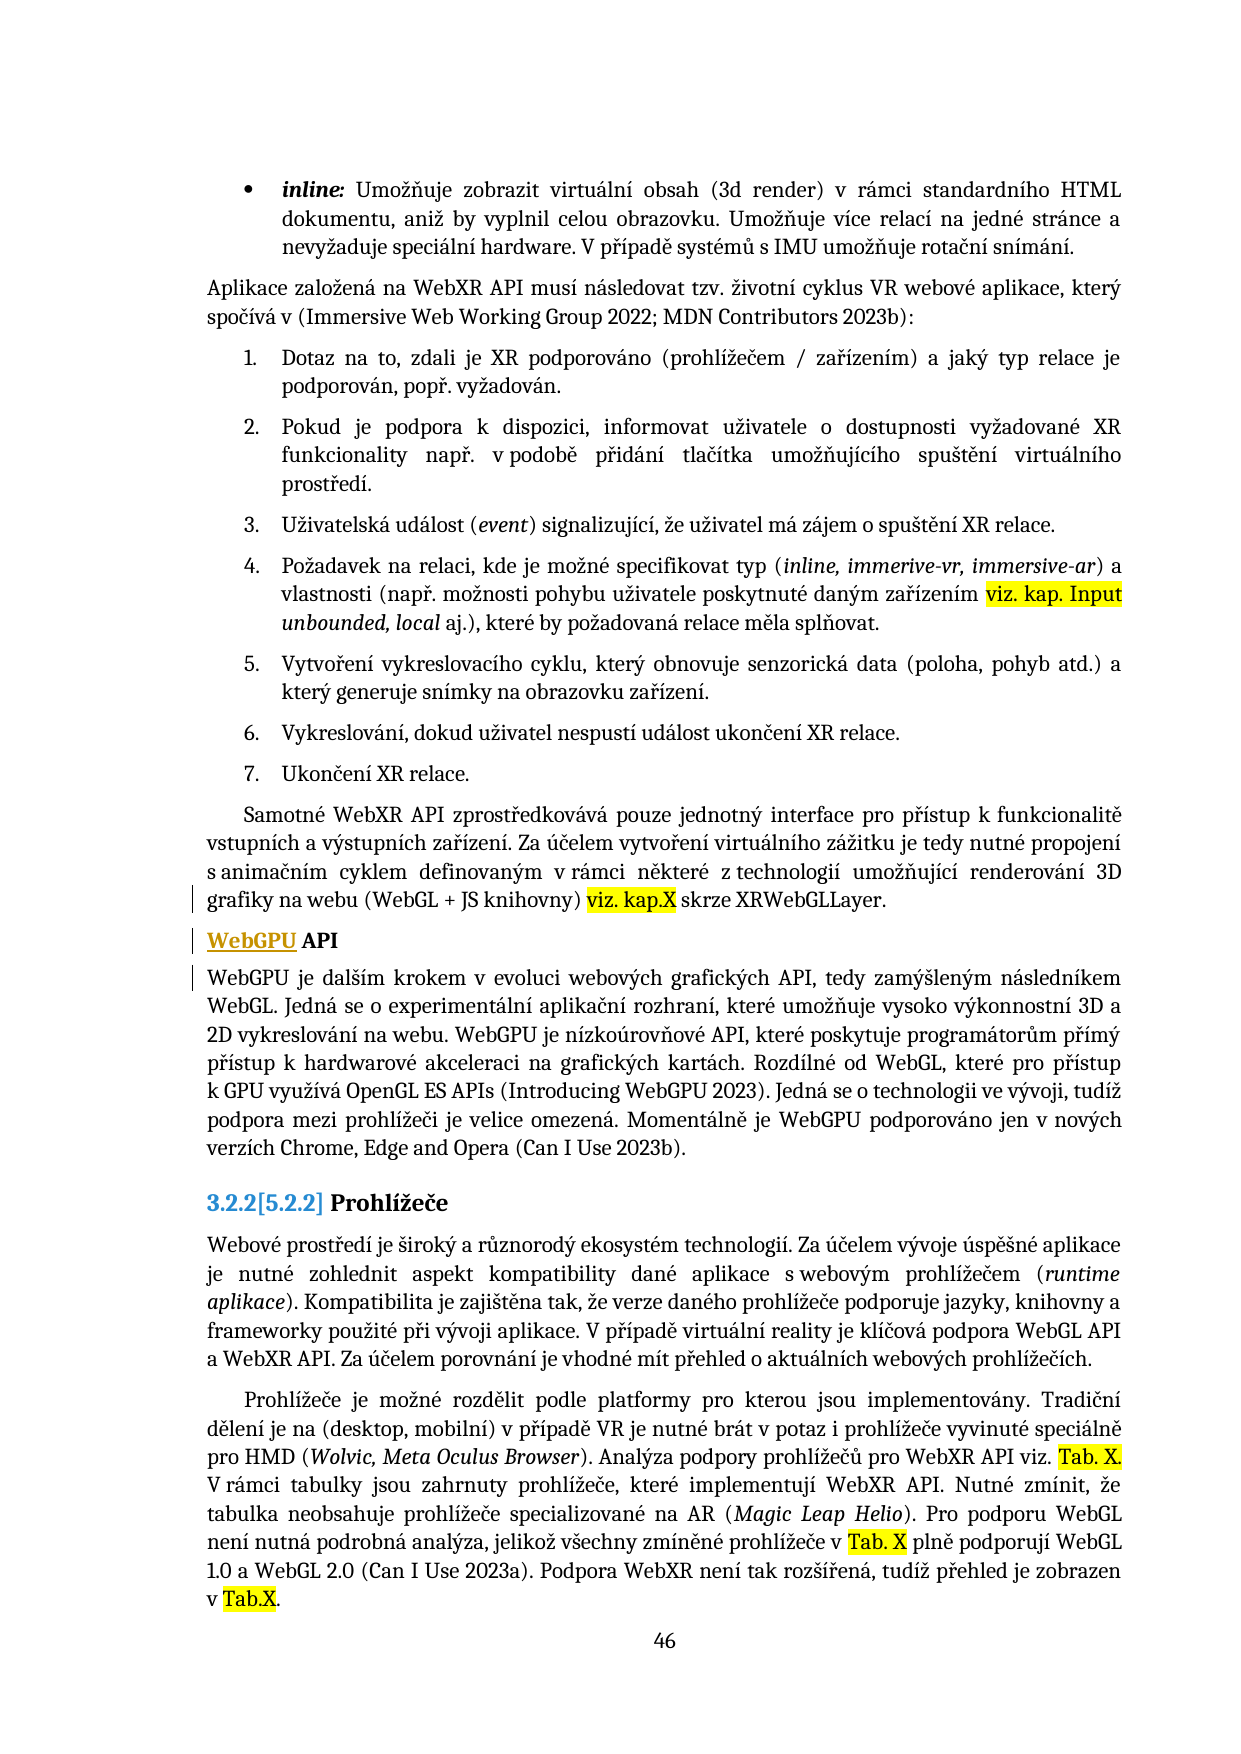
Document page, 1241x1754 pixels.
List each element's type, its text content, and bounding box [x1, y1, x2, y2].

subtitle Prohlížeče [207, 1189, 1122, 1217]
text Webové prostředí je široký a různorodý ekosystém technologií. Za účelem vývoje úspěšné aplikace je nutné zohlednit aspekt kompatibility dané aplikace s webovým prohlížečem (runtime aplikace). Kompatibilita je zajištěna tak, že verze daného prohlížeče podporuje jazyky, knihovny a frameworky použité při vývoji aplikace. V případě virtuální reality je klíčová podpora WebGL API a WebXR API. Za účelem porovnání je vhodné mít přehled o aktuálních webových prohlížečích. [207, 1232, 1122, 1372]
text Prohlížeče je možné rozdělit podle platformy pro kterou jsou implementovány. Tradiční dělení je na (desktop, mobilní) v případě VR je nutné brát v potaz i prohlížeče vyvinuté speciálně pro HMD (Wolvic, Meta Oculus Browser). Analýza podpory prohlížečů pro WebXR API viz. Tab. X. V rámci tabulky jsou zahrnuty prohlížeče, které implementují WebXR API. Nutné zmínit, že tabulka neobsahuje prohlížeče specializované na AR (Magic Leap Helio). Pro podporu WebGL není nutná podrobná analýza, jelikož všechny zmíněné prohlížeče v Tab. X plně podporují WebGL 1.0 a WebGL 2.0 (Can I Use 2023a). Podpora WebXR není tak rozšířená, tudíž přehled je zobrazen v Tab.X. [207, 1387, 1122, 1612]
list inline: Umožňuje zobrazit virtuální obsah (3d render) v rámci standardního HTML dokumentu, aniž by vyplnil celou obrazovku. Umožňuje více relací na jedné stránce a nevyžaduje speciální hardware. V případě systémů s IMU umožňuje rotační snímání. [244, 177, 1122, 260]
list Uživatelská událost (event) signalizující, že uživatel má zájem o spuštění XR relace. [244, 512, 1122, 538]
text WebGPU je dalším krokem v evoluci webových grafických API, tedy zamýšleným následníkem WebGL. Jedná se o experimentální aplikační rozhraní, které umožňuje vysoko výkonnostní 3D a 2D vykreslování na webu. WebGPU je nízkoúrovňové API, které poskytuje programátorům přímý přístup k hardwarové akceleraci na grafických kartách. Rozdílné od WebGL, které pro přístup k GPU využívá OpenGL ES APIs (Introducing WebGPU 2023). Jedná se o technologii ve vývoji, tudíž podpora mezi prohlížeči je velice omezená. Momentálně je WebGPU podporováno jen v nových verzích Chrome, Edge and Opera (Can I Use 2023b). [207, 964, 1122, 1162]
list Ukončení XR relace. [244, 761, 1122, 787]
text API [207, 928, 1122, 954]
text Samotné WebXR API zprostředkovává pouze jednotný interface pro přístup k funkcionalitě vstupních a výstupních zařízení. Za účelem vytvoření virtuálního zážitku je tedy nutné propojení s animačním cyklem definovaným v rámci některé z technologií umožňující renderování 3D grafiky na webu (WebGL + JS knihovny) viz. kap.X skrze XRWebGLLayer. [207, 802, 1122, 913]
list Vytvoření vykreslovacího cyklu, který obnovuje senzorická data (poloha, pohyb atd.) a který generuje snímky na obrazovku zařízení. [244, 650, 1122, 705]
list Pokud je podpora k dispozici, informovat uživatele o dostupnosti vyžadované XR funkcionality např. v podobě přidání tlačítka umožňujícího spuštění virtuálního prostředí. [244, 414, 1122, 497]
list Dotaz na to, zdali je XR podporováno (prohlížečem / zařízením) a jaký typ relace je podporován, popř. vyžadován. [244, 344, 1122, 399]
text Aplikace založená na WebXR API musí následovat tzv. životní cyklus VR webové aplikace, který spočívá v (Immersive Web Working Group 2022; MDN Contributors 2023b): [207, 275, 1122, 330]
list Vykreslování, dokud uživatel nespustí událost ukončení XR relace. [244, 720, 1122, 746]
list Požadavek na relaci, kde je možné specifikovat typ (inline, immerive-vr, immersive-ar) a vlastnosti (např. možnosti pohybu uživatele poskytnuté daným zařízením viz. kap. Input unbounded, local aj.), které by požadovaná relace měla splňovat. [244, 552, 1122, 636]
